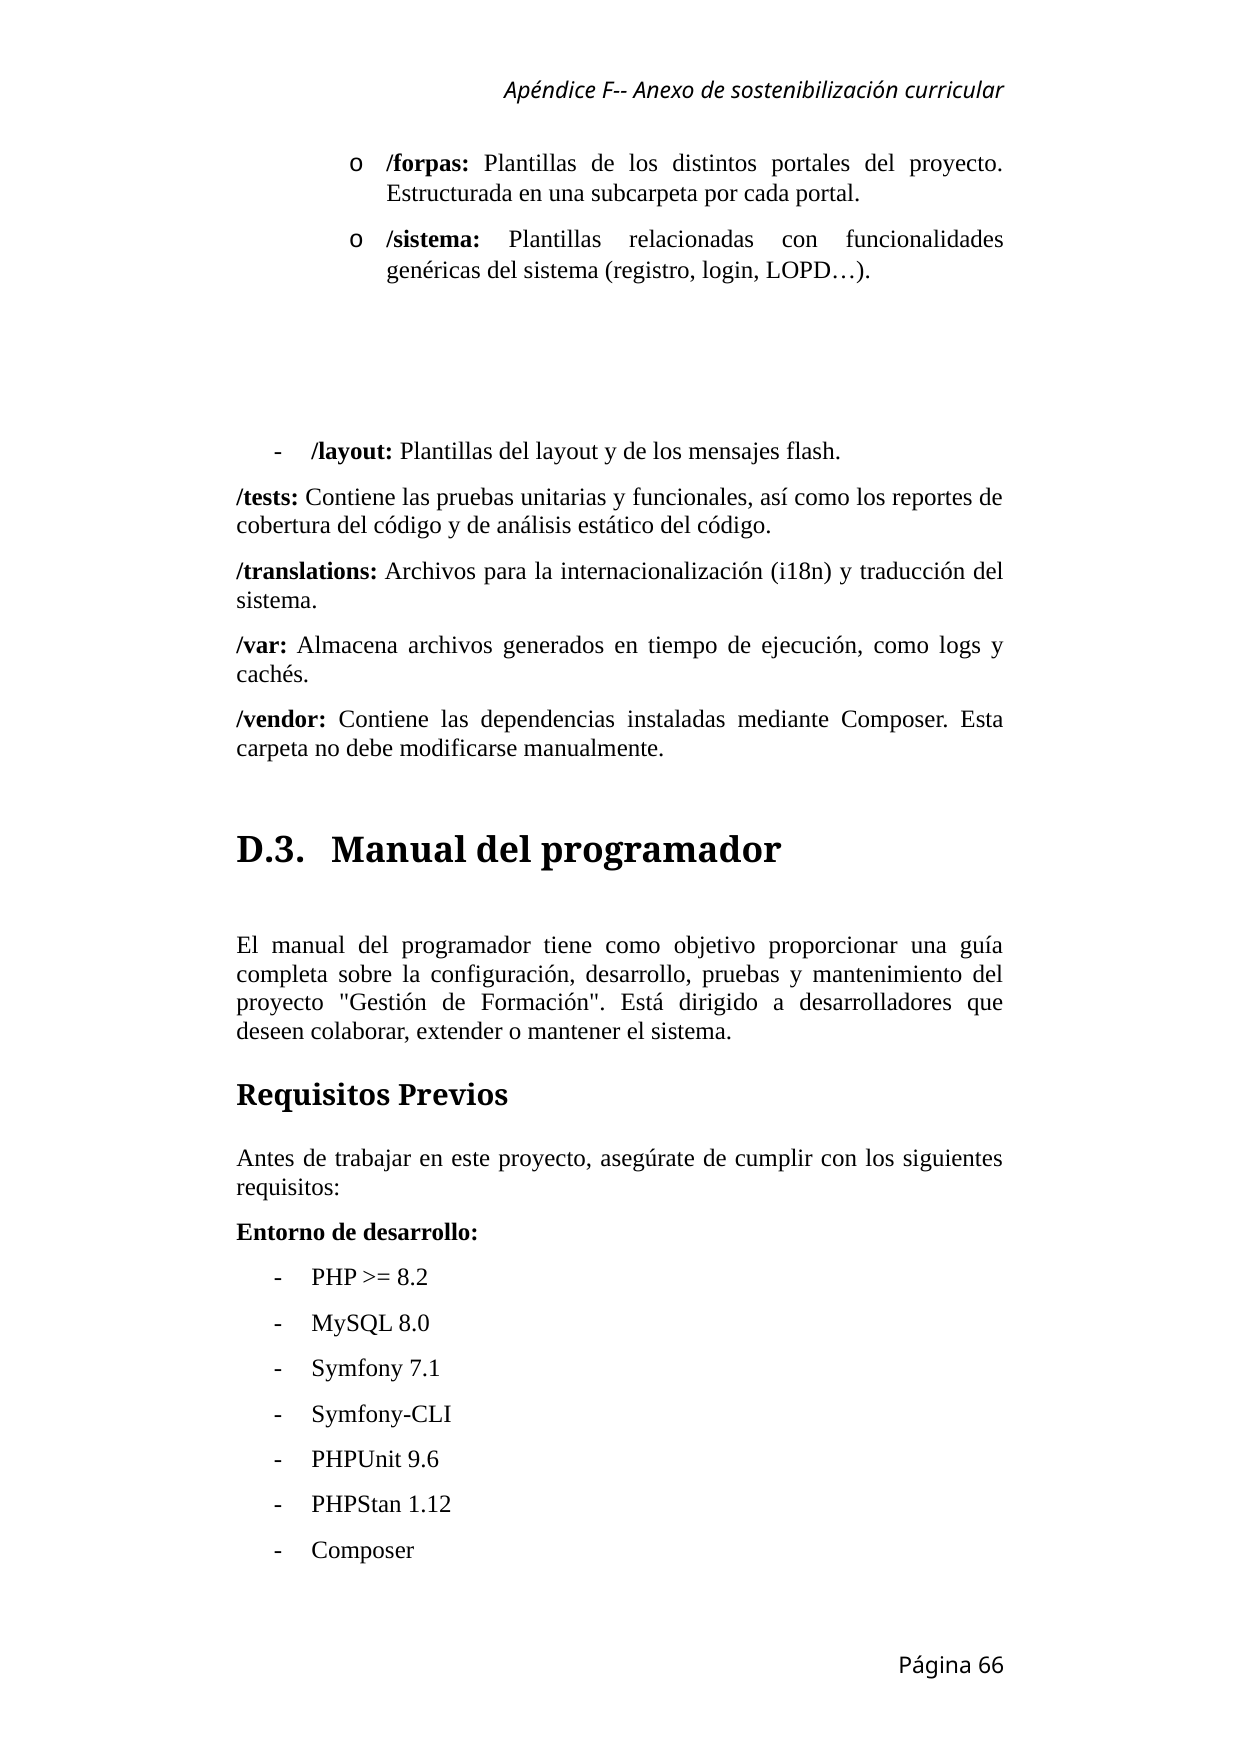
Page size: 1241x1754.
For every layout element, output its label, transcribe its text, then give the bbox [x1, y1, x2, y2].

list /forpas: Plantillas de los distintos portales del proyecto. Estructurada en una subcarpeta por cada portal. [349, 148, 1004, 207]
text Requisitos Previos [236, 1074, 1004, 1114]
list MySQL 8.0 [274, 1308, 1004, 1337]
text /tests: Contiene las pruebas unitarias y funcionales, así como los reportes de cobertura del código y de análisis estático del código. [236, 482, 1004, 539]
list PHPStan 1.12 [274, 1489, 1004, 1518]
text Entorno de desarrollo: [236, 1217, 1004, 1246]
text /translations: Archivos para la internacionalización (i18n) y traducción del sistema. [236, 556, 1004, 613]
text /var: Almacena archivos generados en tiempo de ejecución, como logs y cachés. [236, 630, 1004, 688]
text El manual del programador tiene como objetivo proporcionar una guía completa sobre la configuración, desarrollo, pruebas y mantenimiento del proyecto "Gestión de Formación". Está dirigido a desarrolladores que deseen colaborar, extender o mantener el sistema. [236, 930, 1004, 1045]
list PHPUnit 9.6 [274, 1444, 1004, 1473]
list /sistema: Plantillas relacionadas con funcionalidades genéricas del sistema (registro, login, LOPD…). [349, 224, 1004, 283]
list PHP >= 8.2 [274, 1262, 1004, 1291]
text /vendor: Contiene las dependencias instaladas mediante Composer. Esta carpeta no debe modificarse manualmente. [236, 704, 1004, 762]
list Composer [274, 1535, 1004, 1564]
text Antes de trabajar en este proyecto, asegúrate de cumplir con los siguientes requisitos: [236, 1143, 1004, 1200]
list /layout: Plantillas del layout y de los mensajes flash. [274, 436, 1004, 465]
subtitle Manual del programador [236, 824, 1004, 874]
list Symfony 7.1 [274, 1353, 1004, 1382]
list Symfony-CLI [274, 1399, 1004, 1427]
